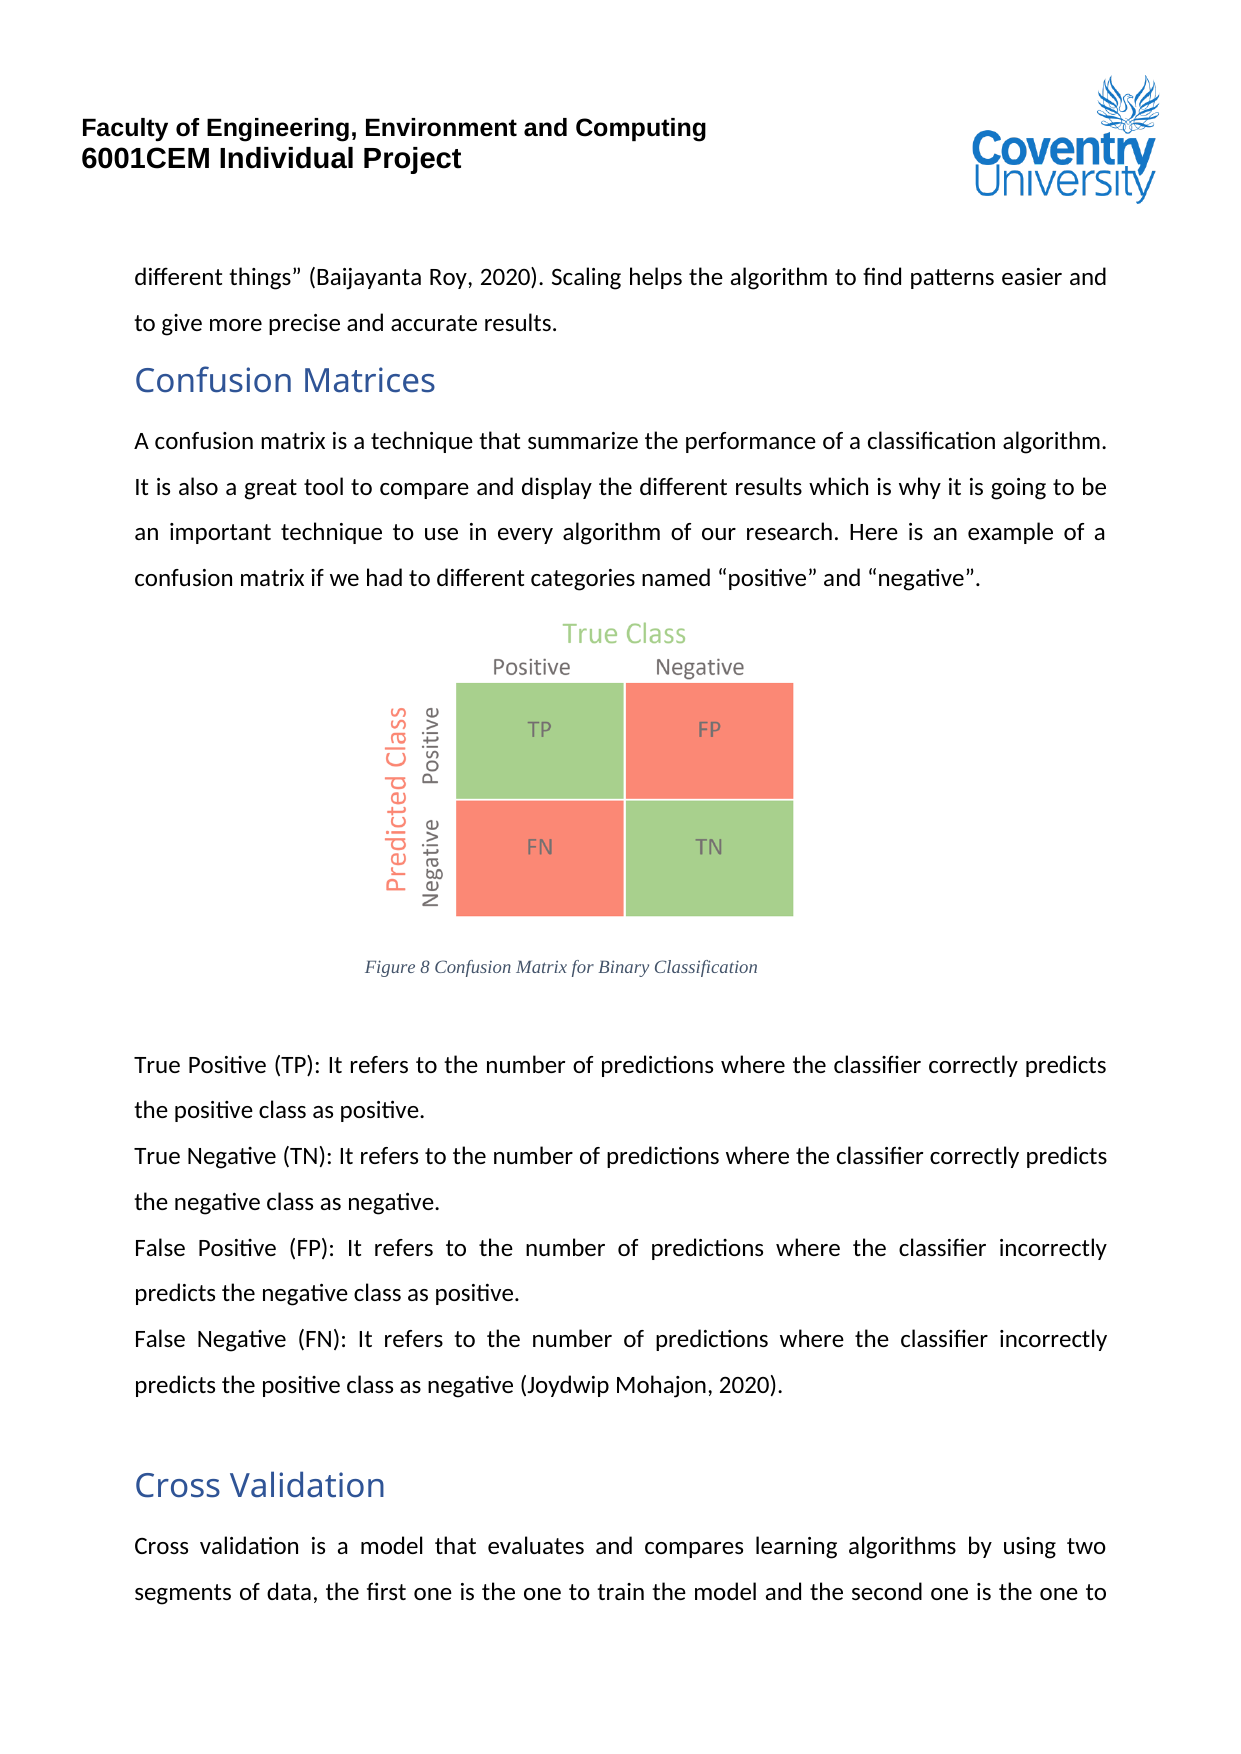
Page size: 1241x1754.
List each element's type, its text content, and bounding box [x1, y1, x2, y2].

picture [972, 75, 1160, 204]
picture [363, 602, 850, 947]
text True Negative (TN): It refers to the number of predictions where the classifier correctly predicts the negative class as negative. [134, 1140, 1109, 1216]
subtitle Cross Validation [134, 1462, 1109, 1507]
text False Negative (FN): It refers to the number of predictions where the classifier incorrectly predicts the positive class as negative (Joydwip Mohajon, 2020). [134, 1323, 1109, 1399]
text False Positive (FP): It refers to the number of predictions where the classifier incorrectly predicts the negative class as positive. [134, 1232, 1109, 1308]
text A confusion matrix is a technique that summarize the performance of a classification algorithm. It is also a great tool to compare and display the different results which is why it is going to be an important technique to use in every algorithm of our research. Here is an example of a confusion matrix if we had to different categories named “positive” and “negative”. [134, 425, 1109, 593]
subtitle Confusion Matrices [134, 357, 1109, 402]
text True Positive (TP): It refers to the number of predictions where the classifier correctly predicts the positive class as positive. [134, 1049, 1109, 1125]
